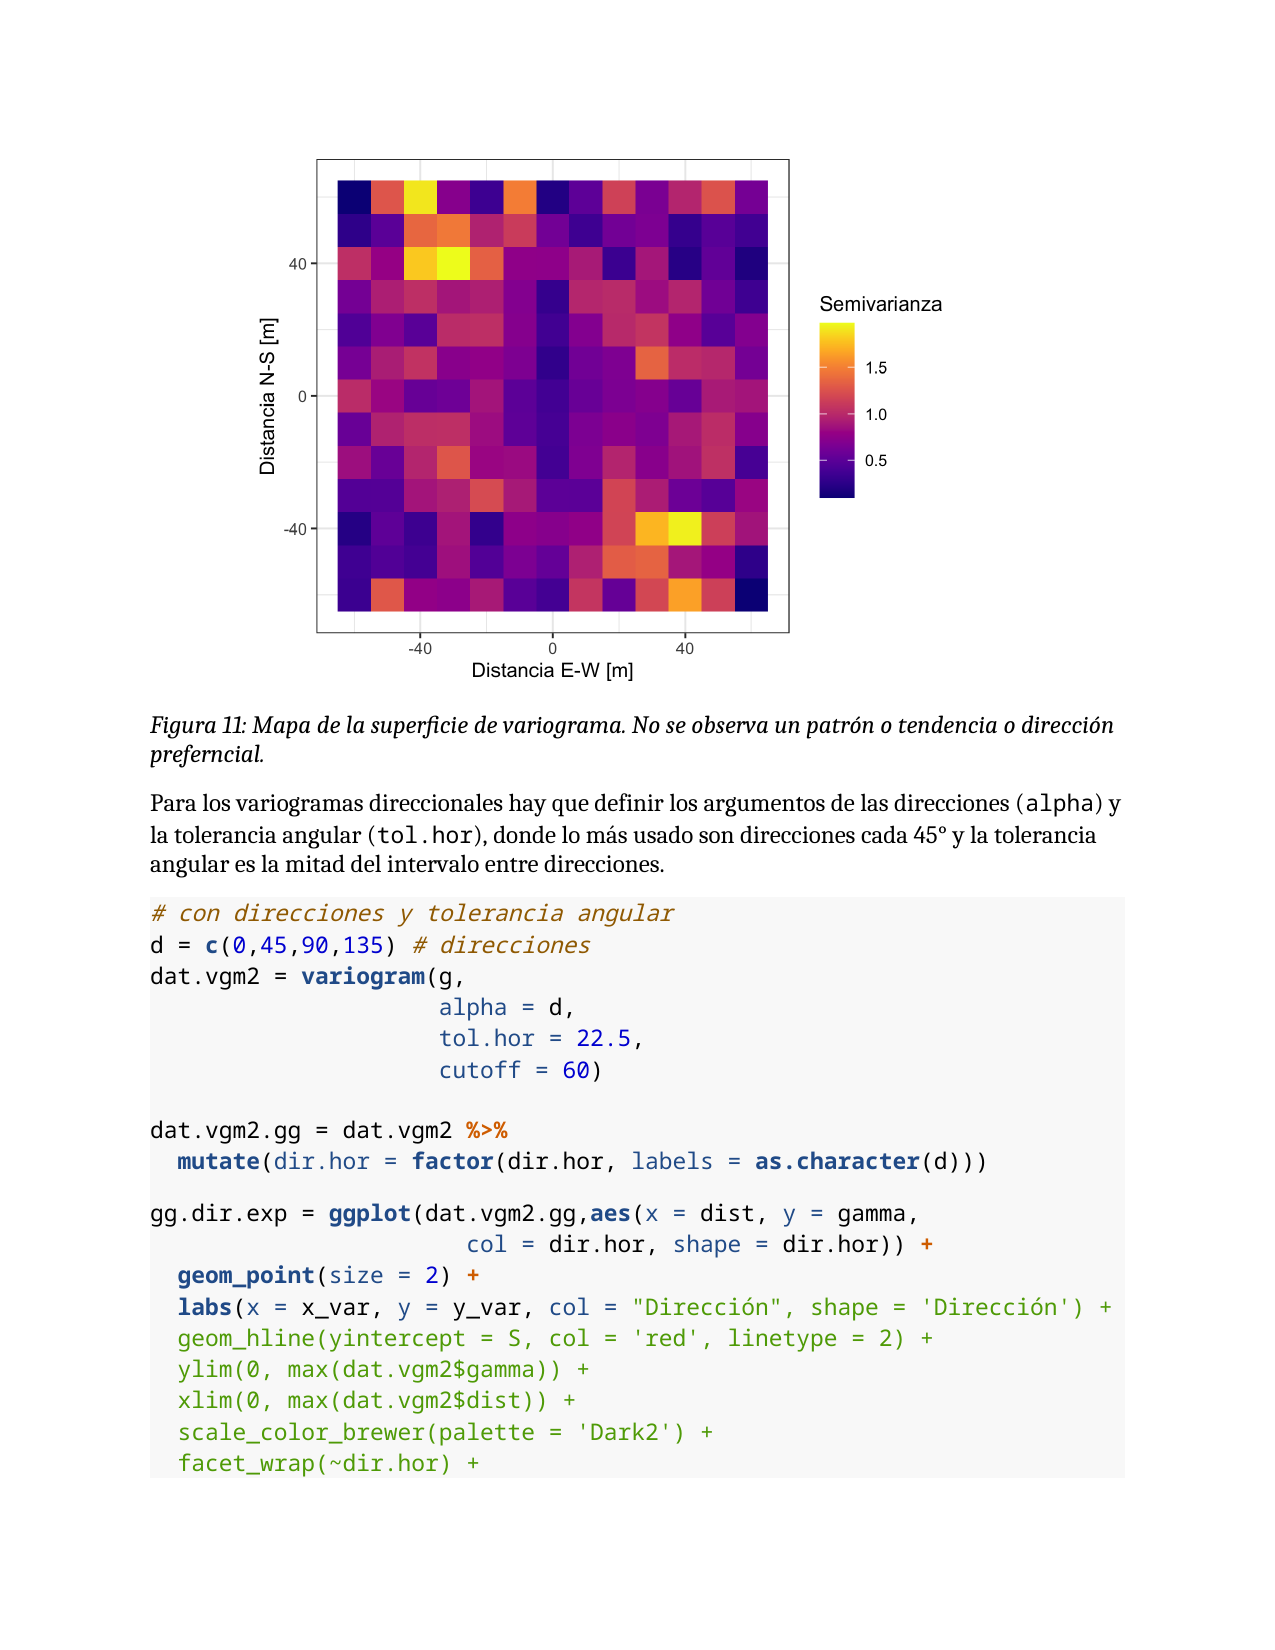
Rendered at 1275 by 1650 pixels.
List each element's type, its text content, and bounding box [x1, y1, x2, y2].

text # con direcciones y tolerancia angular d = c(0,45,90,135) # direcciones dat.vgm2 = variogram(g, alpha = d, tol.hor = 22.5, cutoff = 60) dat.vgm2.gg = dat.vgm2 %>% mutate(dir.hor = factor(dir.hor, labels = as.character(d))) [150, 897, 1125, 1176]
text Para los variogramas direccionales hay que definir los argumentos de las direcciones (alpha) y la tolerancia angular (tol.hor), donde lo más usado son direcciones cada 45° y la tolerancia angular es la mitad del intervalo entre direcciones. [150, 787, 1125, 879]
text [150, 1197, 1125, 1478]
picture [168, 150, 1044, 691]
text Figura 11: Mapa de la superficie de variograma. No se observa un patrón o tendencia o dirección preferncial. [150, 711, 1125, 769]
